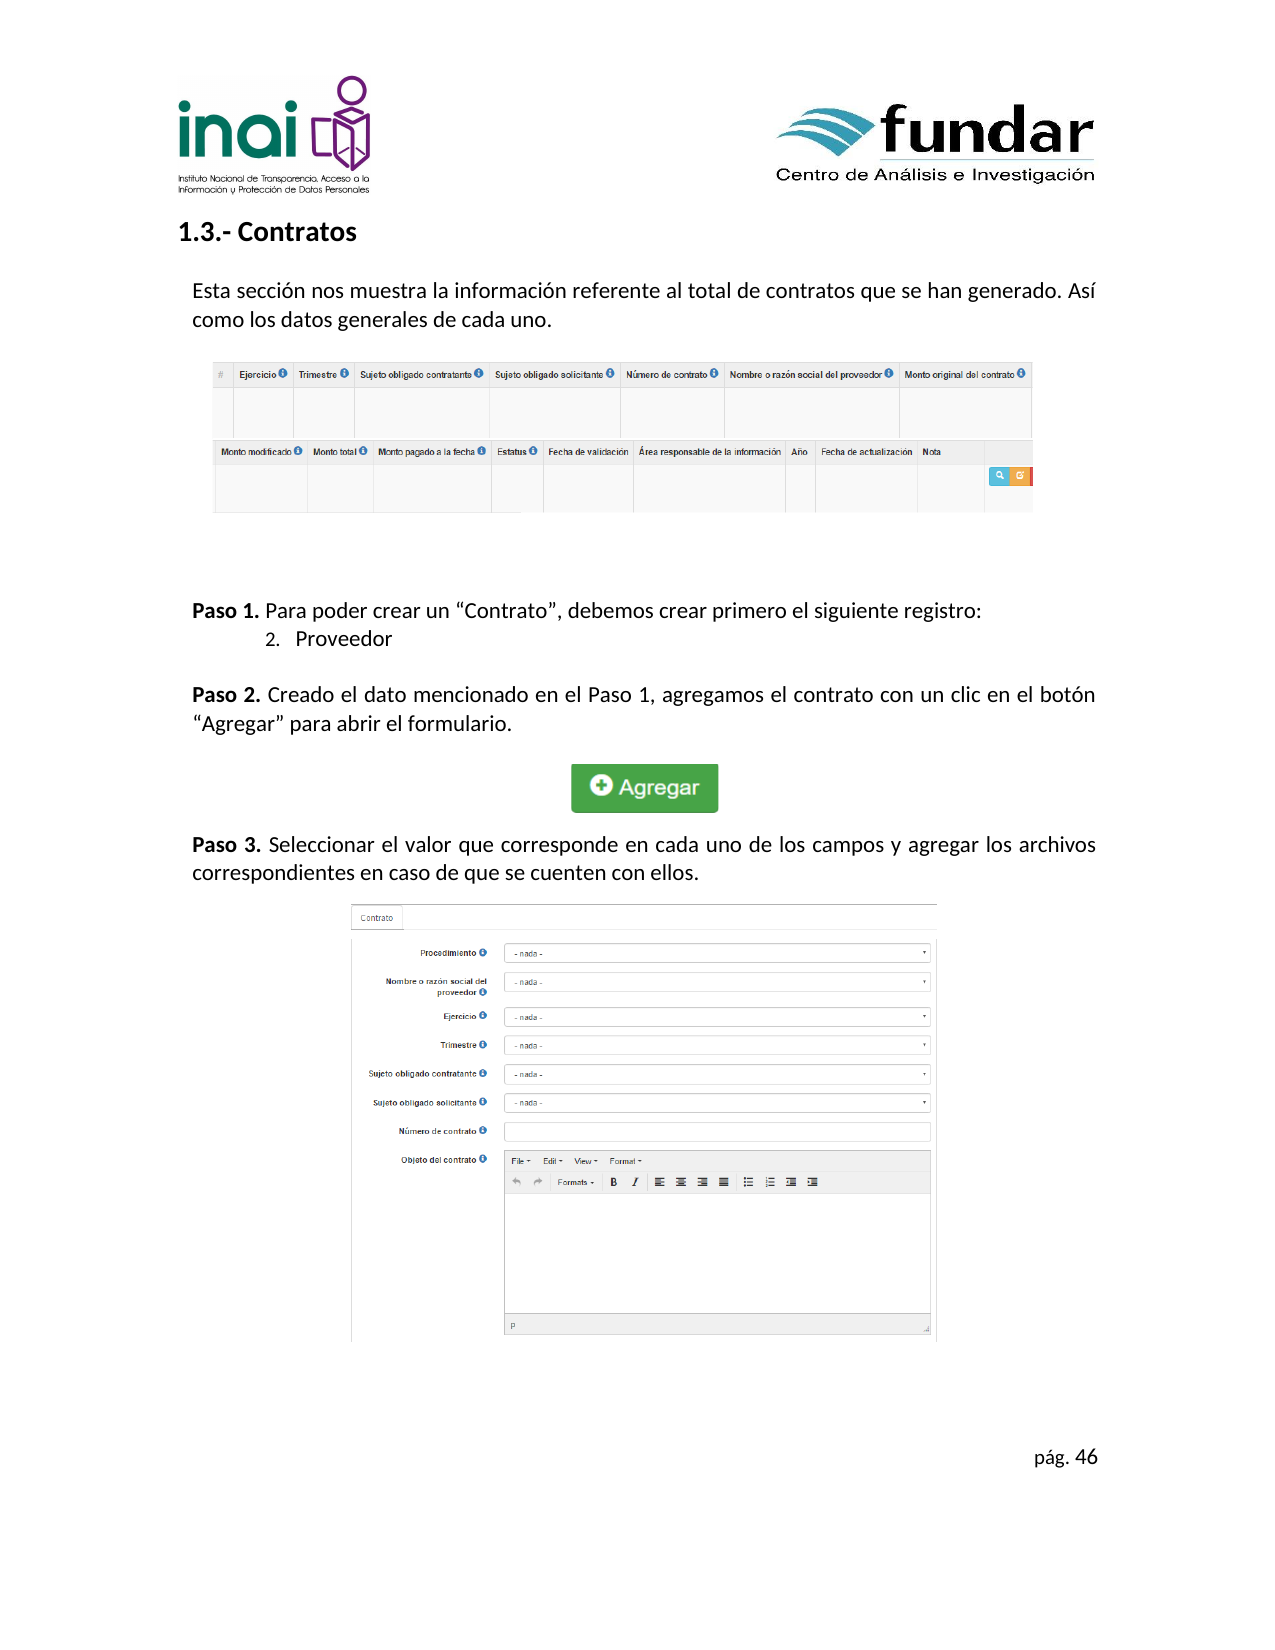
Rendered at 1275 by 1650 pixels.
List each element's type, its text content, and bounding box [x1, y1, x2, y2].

picture [571, 764, 719, 814]
list Proveedor [265, 624, 1098, 653]
picture [177, 75, 371, 195]
text Paso 2. Creado el dato mencionado en el Paso 1, agregamos el contrato con un clic en el botón “Agregar” para abrir el formulario. [192, 681, 1098, 737]
text Paso 3. Seleccionar el valor que corresponde en cada uno de los campos y agregar los archivos correspondientes en caso de que se cuenten con ellos. [192, 830, 1098, 886]
picture [212, 360, 1033, 513]
picture [348, 902, 941, 1342]
subtitle 1.3.- Contratos [177, 213, 1098, 249]
text Esta sección nos muestra la información referente al total de contratos que se han generado. Así como los datos generales de cada uno. [192, 277, 1098, 333]
picture [773, 100, 1099, 186]
text Paso 1. Para poder crear un “Contrato”, debemos crear primero el siguiente registro: [192, 597, 1098, 624]
